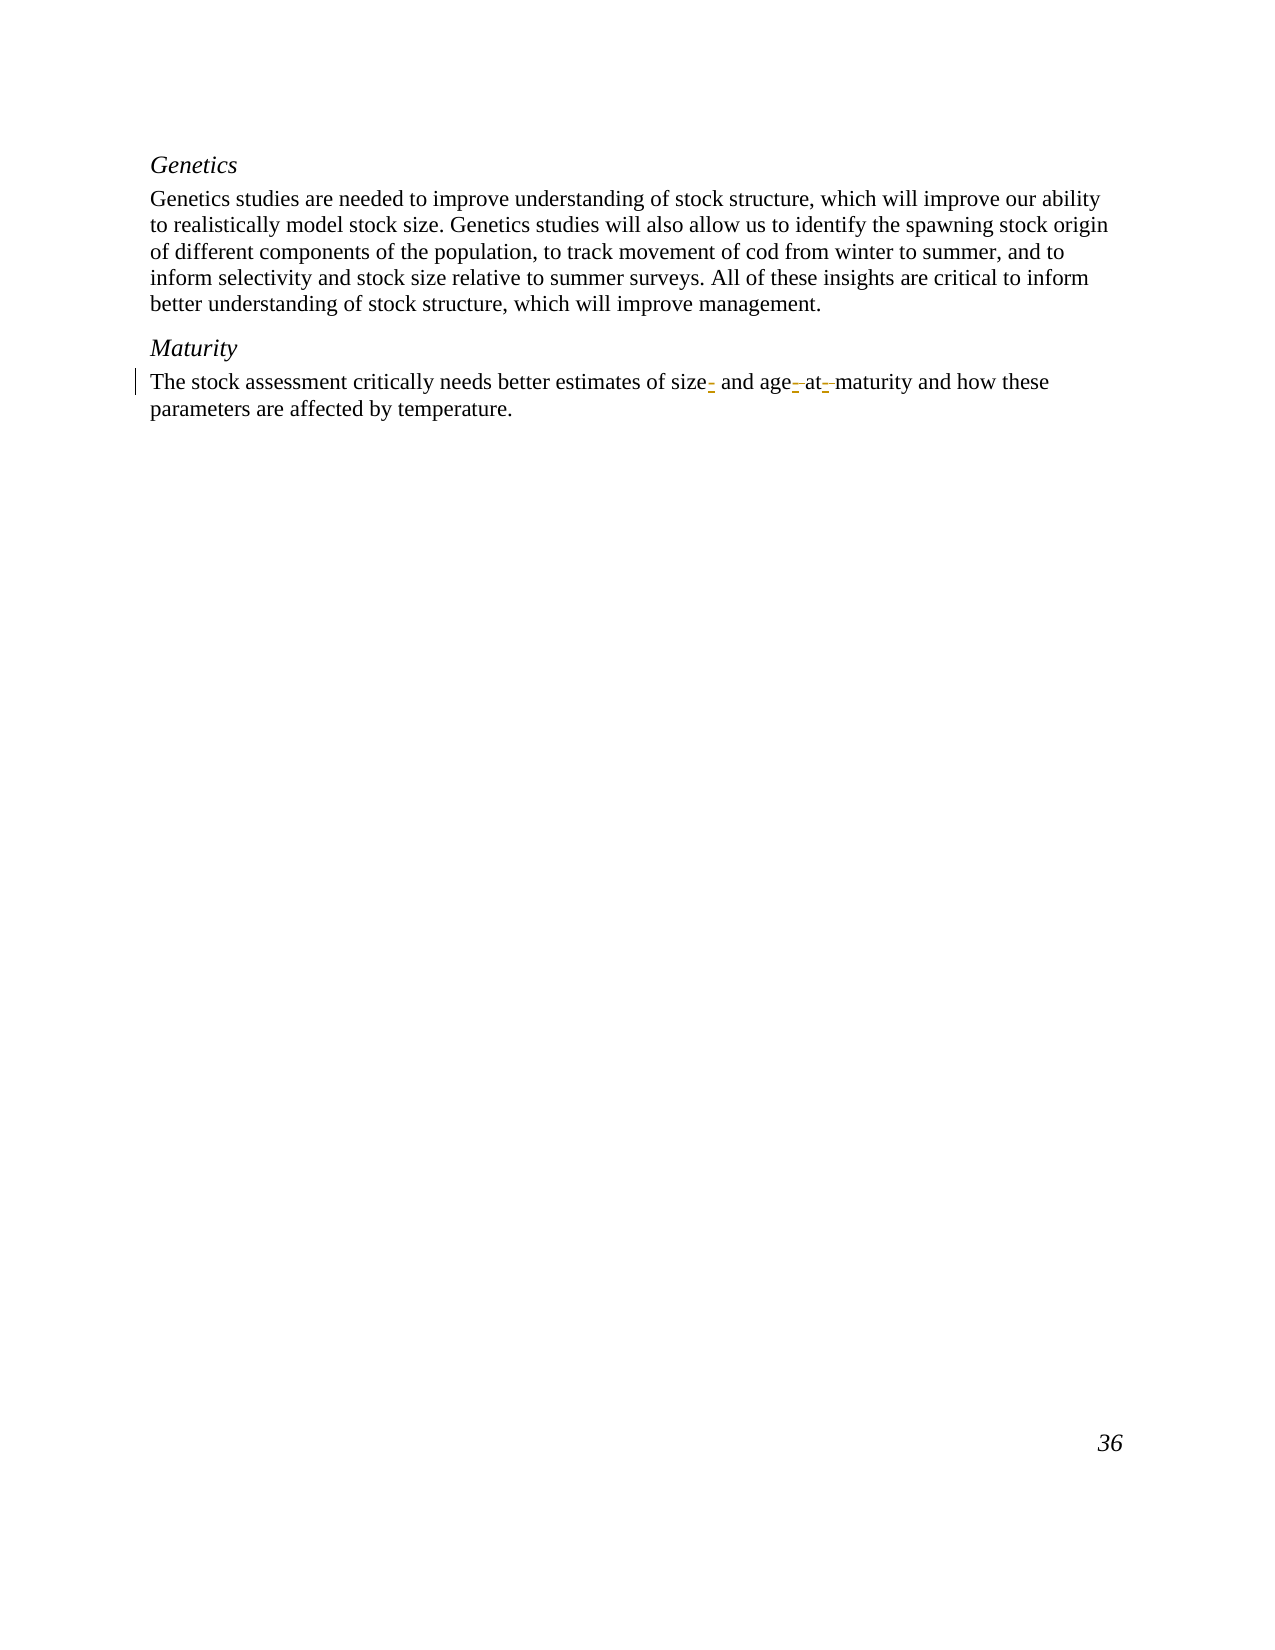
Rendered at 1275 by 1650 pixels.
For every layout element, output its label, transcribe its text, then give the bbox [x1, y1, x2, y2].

text The stock assessment critically needs better estimates of size and ageatmaturity and how these parameters are affected by temperature. [150, 368, 1125, 421]
text Genetics studies are needed to improve understanding of stock structure, which will improve our ability to realistically model stock size. Genetics studies will also allow us to identify the spawning stock origin of different components of the population, to track movement of cod from winter to summer, and to inform selectivity and stock size relative to summer surveys. All of these insights are critical to inform better understanding of stock structure, which will improve management. [150, 185, 1125, 317]
subtitle Genetics [150, 150, 1125, 179]
subtitle Maturity [150, 333, 1125, 362]
